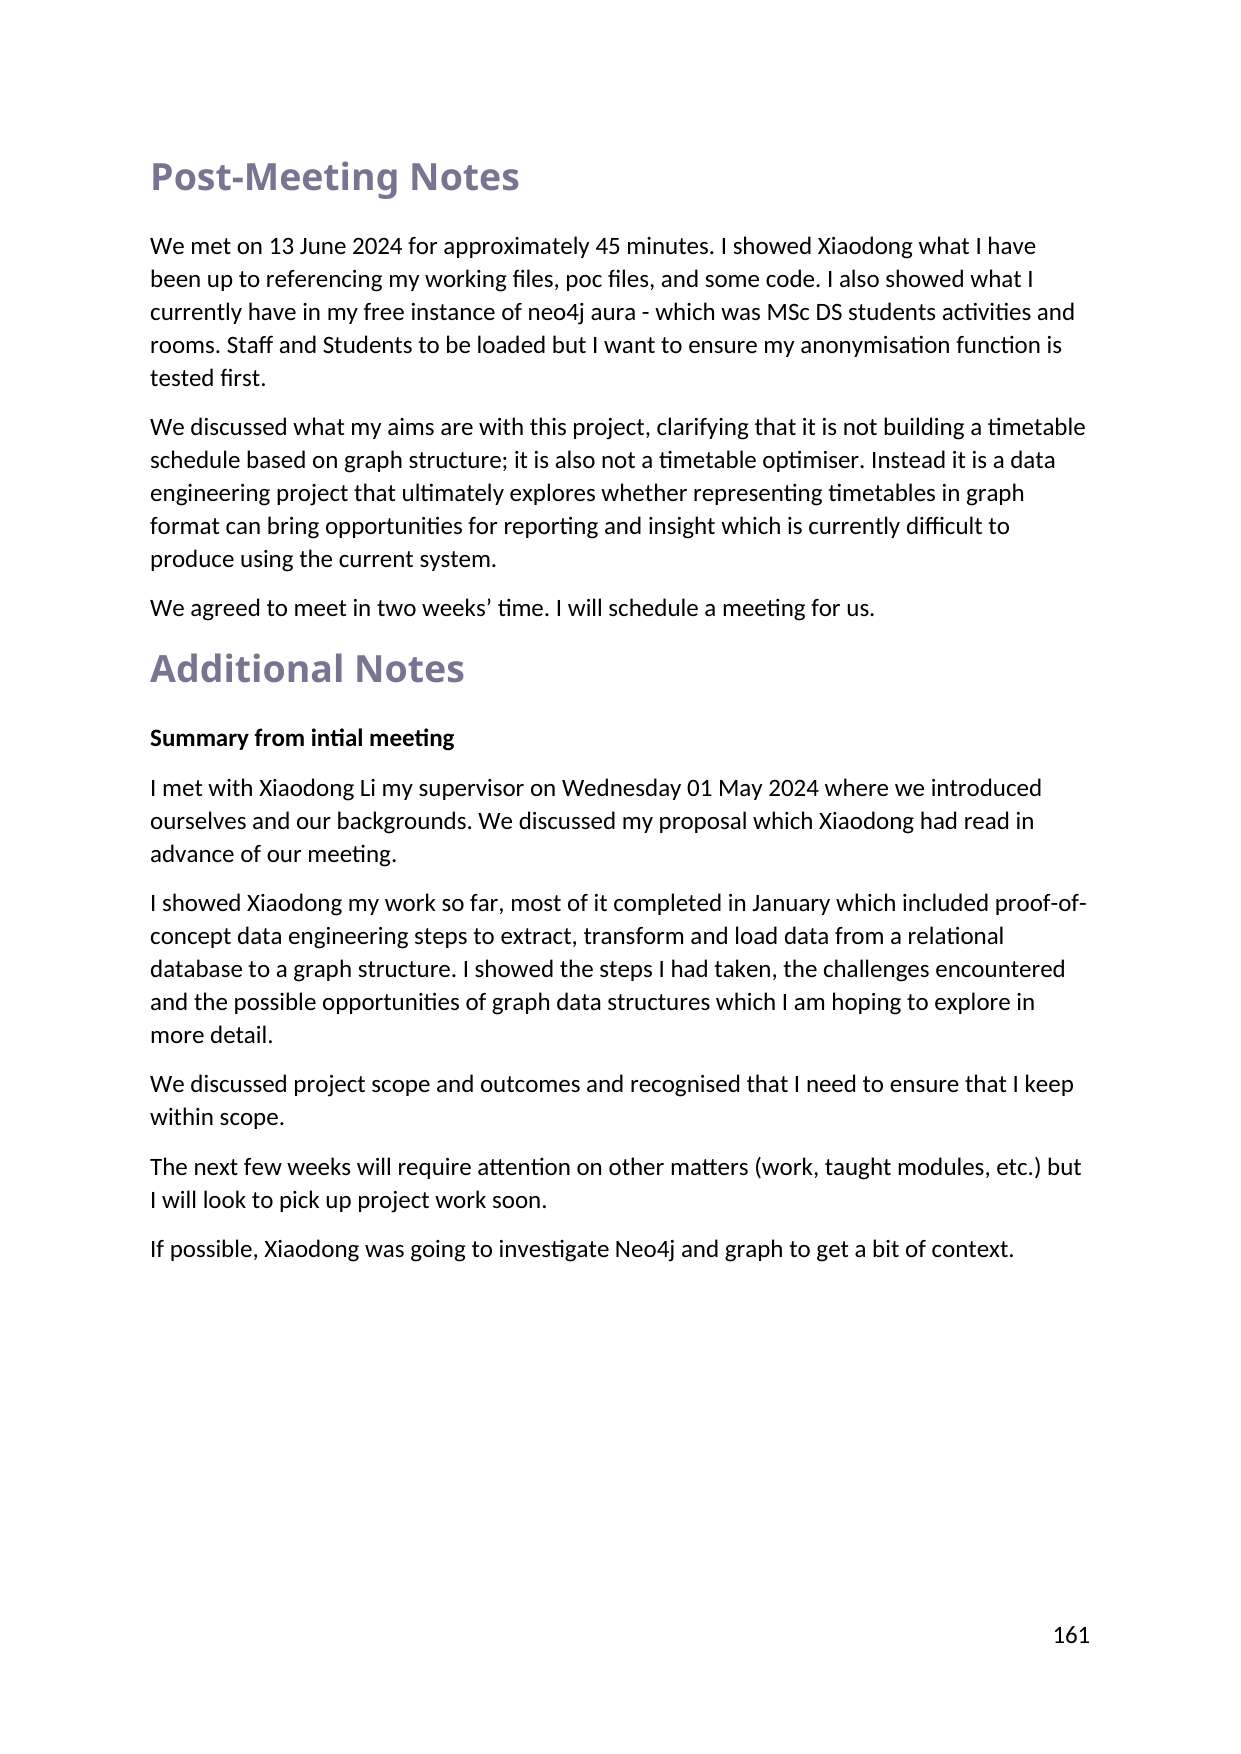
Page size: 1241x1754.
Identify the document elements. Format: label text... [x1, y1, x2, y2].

subtitle Additional Notes [150, 642, 1090, 693]
text If possible, Xiaodong was going to investigate Neo4j and graph to get a bit of context. [150, 1233, 1090, 1264]
subtitle Post-Meeting Notes [150, 150, 1090, 201]
text I showed Xiaodong my work so far, most of it completed in January which included proof-of-concept data engineering steps to extract, transform and load data from a relational database to a graph structure. I showed the steps I had taken, the challenges encountered and the possible opportunities of graph data structures which I am hoping to explore in more detail. [150, 887, 1090, 1049]
text Summary from intial meeting [150, 722, 1090, 753]
text We discussed project scope and outcomes and recognised that I need to ensure that I keep within scope. [150, 1068, 1090, 1132]
text I met with Xiaodong Li my supervisor on Wednesday 01 May 2024 where we introduced ourselves and our backgrounds. We discussed my proposal which Xiaodong had read in advance of our meeting. [150, 772, 1090, 868]
text We met on 13 June 2024 for approximately 45 minutes. I showed Xiaodong what I have been up to referencing my working files, poc files, and some code. I also showed what I currently have in my free instance of neo4j aura - which was MSc DS students activities and rooms. Staff and Students to be loaded but I want to ensure my anonymisation function is tested first. [150, 230, 1090, 392]
text We discussed what my aims are with this project, clarifying that it is not building a timetable schedule based on graph structure; it is also not a timetable optimiser. Instead it is a data engineering project that ultimately explores whether representing timetables in graph format can bring opportunities for reporting and insight which is currently difficult to produce using the current system. [150, 411, 1090, 573]
text We agreed to meet in two weeks’ time. I will schedule a meeting for us. [150, 593, 1090, 623]
text The next few weeks will require attention on other matters (work, taught modules, etc.) but I will look to pick up project work soon. [150, 1151, 1090, 1214]
